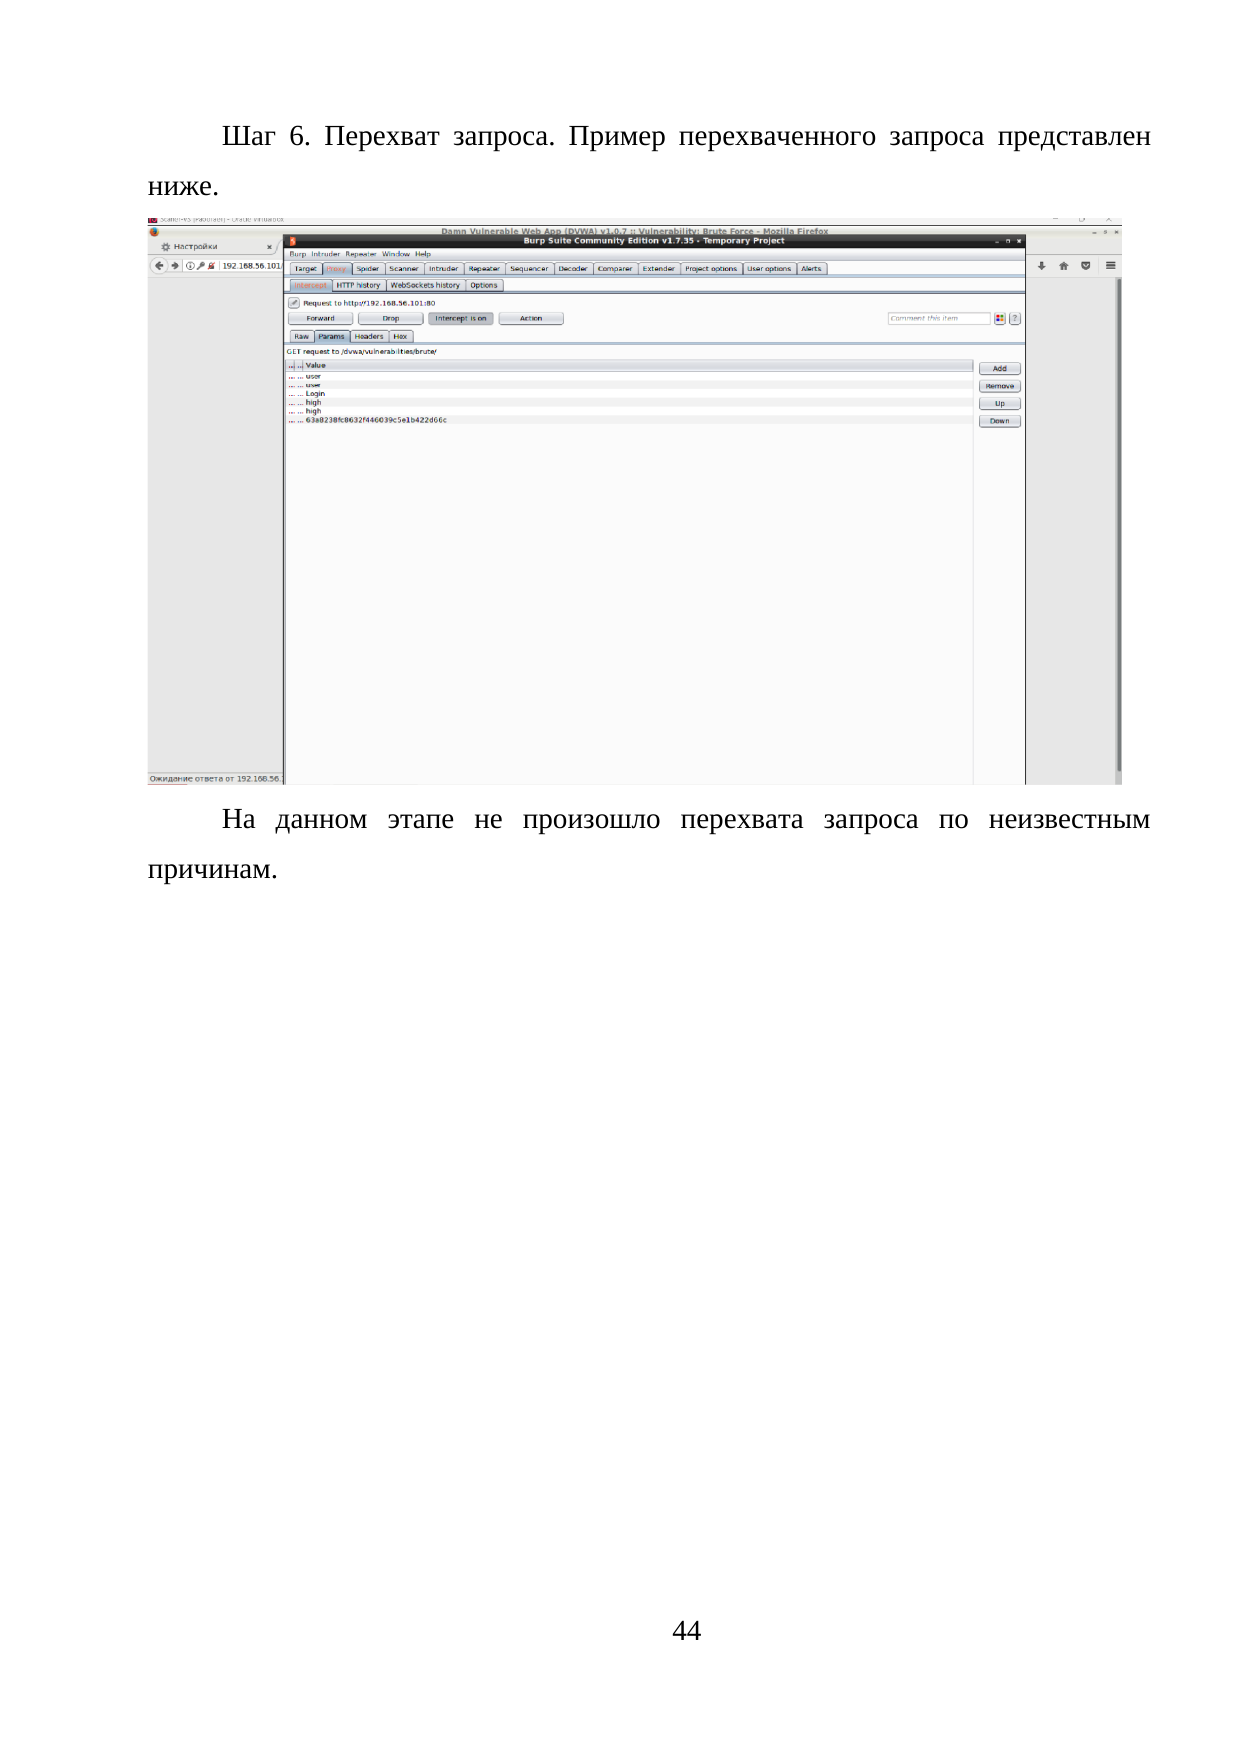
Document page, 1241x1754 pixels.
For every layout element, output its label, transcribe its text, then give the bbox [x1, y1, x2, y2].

picture [147, 218, 1122, 785]
text На данном этапе не произошло перехвата запроса по неизвестным причинам. [148, 801, 1152, 885]
text Шаг 6. Перехват запроса. Пример перехваченного запроса представлен ниже. [148, 118, 1152, 202]
